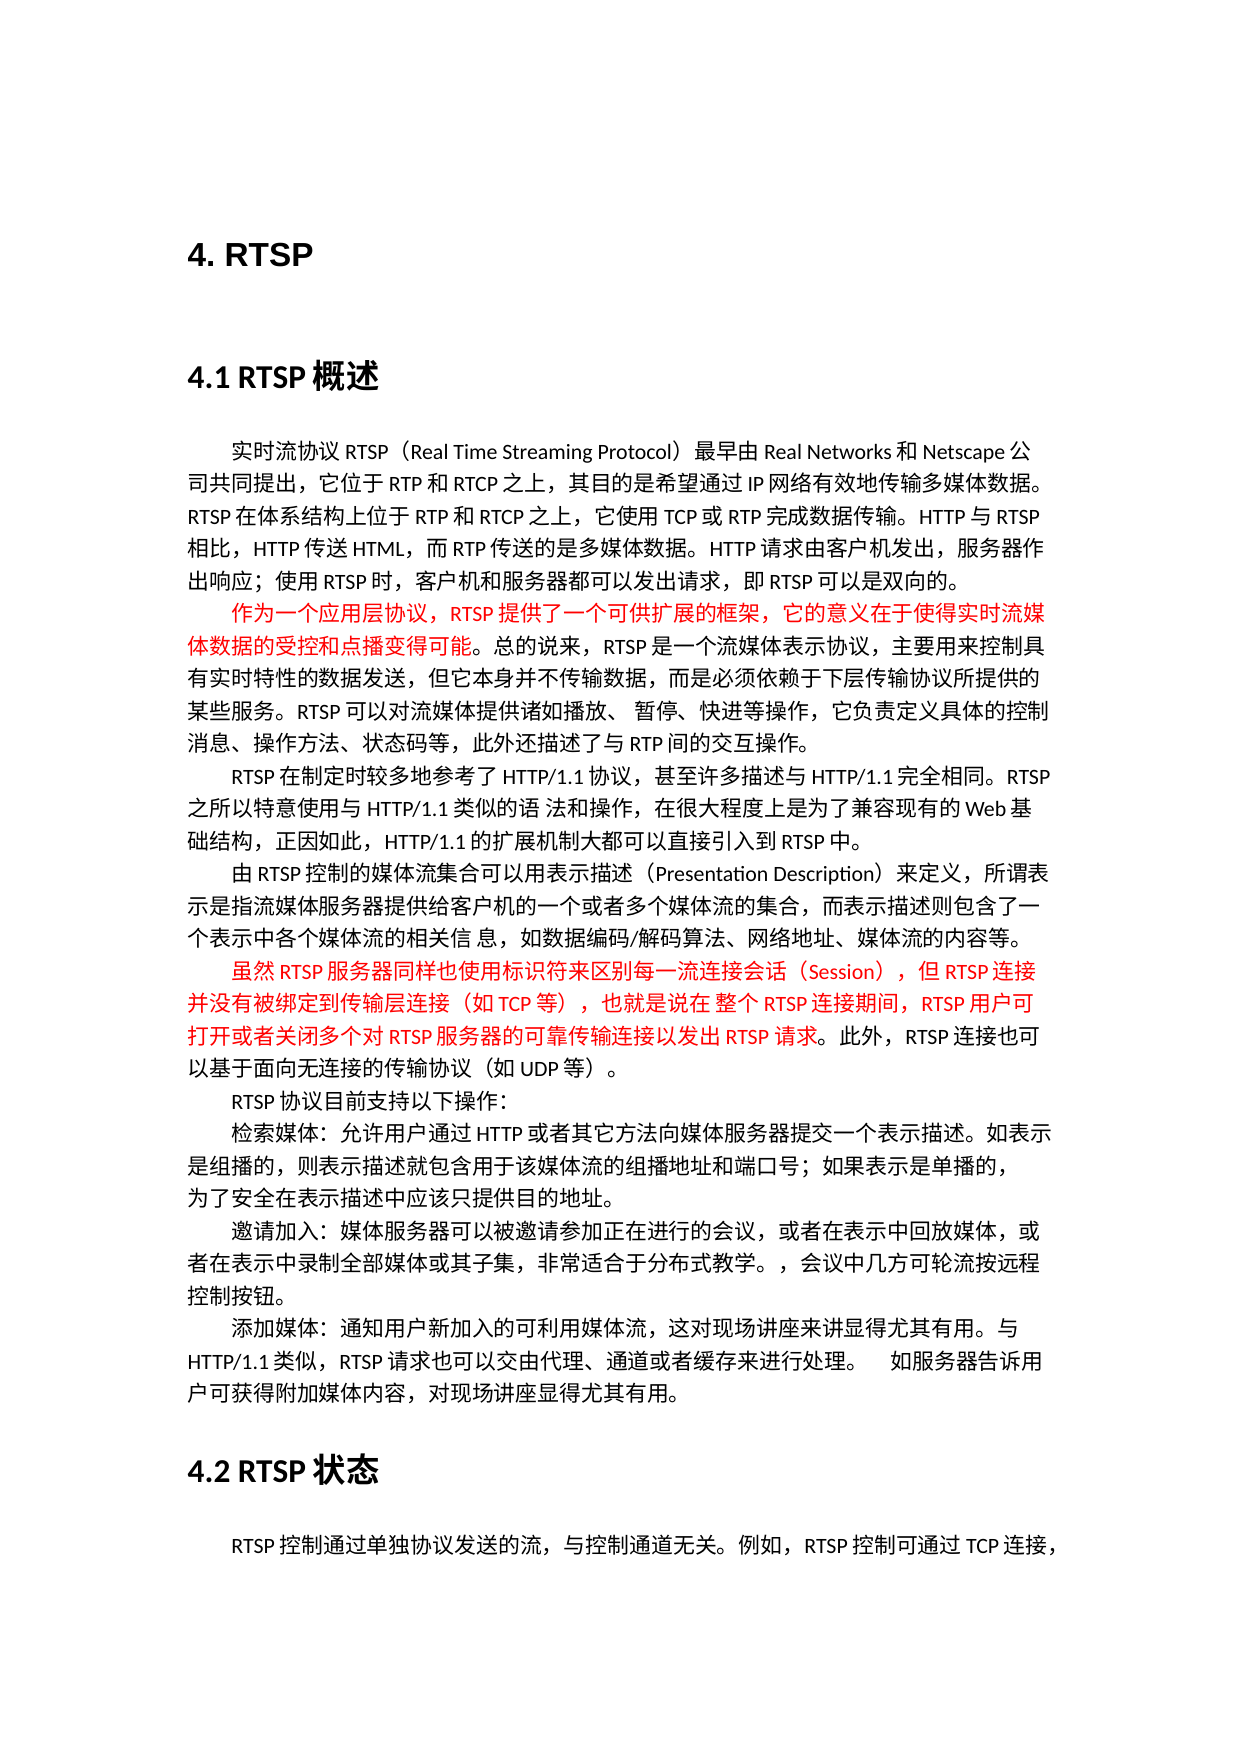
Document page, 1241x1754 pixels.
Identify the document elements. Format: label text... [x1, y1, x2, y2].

list 虽然RTSP服务器同样也使用标识符来区别每一流连接会话（Session），但RTSP连接并没有被绑定到传输层连接（如TCP等），也就是说在 整个RTSP连接期间，RTSP用户可打开或者关闭多个对RTSP服务器的可靠传输连接以发出RTSP 请求。此外，RTSP连接也可以基于面向无连接的传输协议（如UDP等）。 [187, 953, 1053, 1083]
list RTSP协议目前支持以下操作： [187, 1083, 1053, 1116]
list 作为一个应用层协议，RTSP提供了一个可供扩展的框架，它的意义在于使得实时流媒体数据的受控和点播变得可能。总的说来，RTSP是一个流媒体表示协议，主要用来控制具有实时特性的数据发送，但它本身并不传输数据，而是必须依赖于下层传输协议所提供的某些服务。RTSP可以对流媒体提供诸如播放、 暂停、快进等操作，它负责定义具体的控制消息、操作方法、状态码等，此外还描述了与RTP间的交互操作。 [187, 596, 1053, 758]
list 检索媒体：允许用户通过HTTP或者其它方法向媒体服务器提交一个表示描述。如表示是组播的，则表示描述就包含用于该媒体流的组播地址和端口号；如果表示是单播的， 为了安全在表示描述中应该只提供目的地址。 [187, 1116, 1053, 1213]
list 邀请加入：媒体服务器可以被邀请参加正在进行的会议，或者在表示中回放媒体，或者在表示中录制全部媒体或其子集，非常适合于分布式教学。，会议中几方可轮流按远程控制按钮。 [187, 1213, 1053, 1311]
list RTSP在制定时较多地参考了HTTP/1.1协议，甚至许多描述与HTTP/1.1完全相同。RTSP之所以特意使用与HTTP/1.1类似的语 法和操作，在很大程度上是为了兼容现有的Web基础结构，正因如此，HTTP/1.1的扩展机制大都可以直接引入到RTSP中。 [187, 758, 1053, 856]
list 由RTSP控制的媒体流集合可以用表示描述（Presentation Description）来定义，所谓表示是指流媒体服务器提供给客户机的一个或者多个媒体流的集合，而表示描述则包含了一个表示中各个媒体流的相关信 息，如数据编码/解码算法、网络地址、媒体流的内容等。 [187, 856, 1053, 953]
subtitle 4. RTSP [187, 222, 1053, 287]
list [187, 1527, 1053, 1560]
subtitle 4.2 RTSP状态 [187, 1435, 1053, 1500]
list 实时流协议RTSP（Real Time Streaming Protocol）最早由Real Networks和Netscape公司共同提出，它位于RTP和RTCP之上，其目的是希望通过IP网络有效地传输多媒体数据。RTSP在体系结构上位于RTP和RTCP之上，它使用TCP或RTP完成数据传输。HTTP与RTSP相比，HTTP传送HTML，而RTP传送的是多媒体数据。HTTP请求由客户机发出，服务器作出响应；使用RTSP时，客户机和服务器都可以发出请求，即RTSP可以是双向的。 [187, 433, 1053, 596]
subtitle 4.1 RTSP概述 [187, 341, 1053, 406]
list 添加媒体：通知用户新加入的可利用媒体流，这对现场讲座来讲显得尤其有用。与HTTP/1.1类似，RTSP请求也可以交由代理、通道或者缓存来进行处理。 如服务器告诉用户可获得附加媒体内容，对现场讲座显得尤其有用。 [187, 1311, 1053, 1408]
